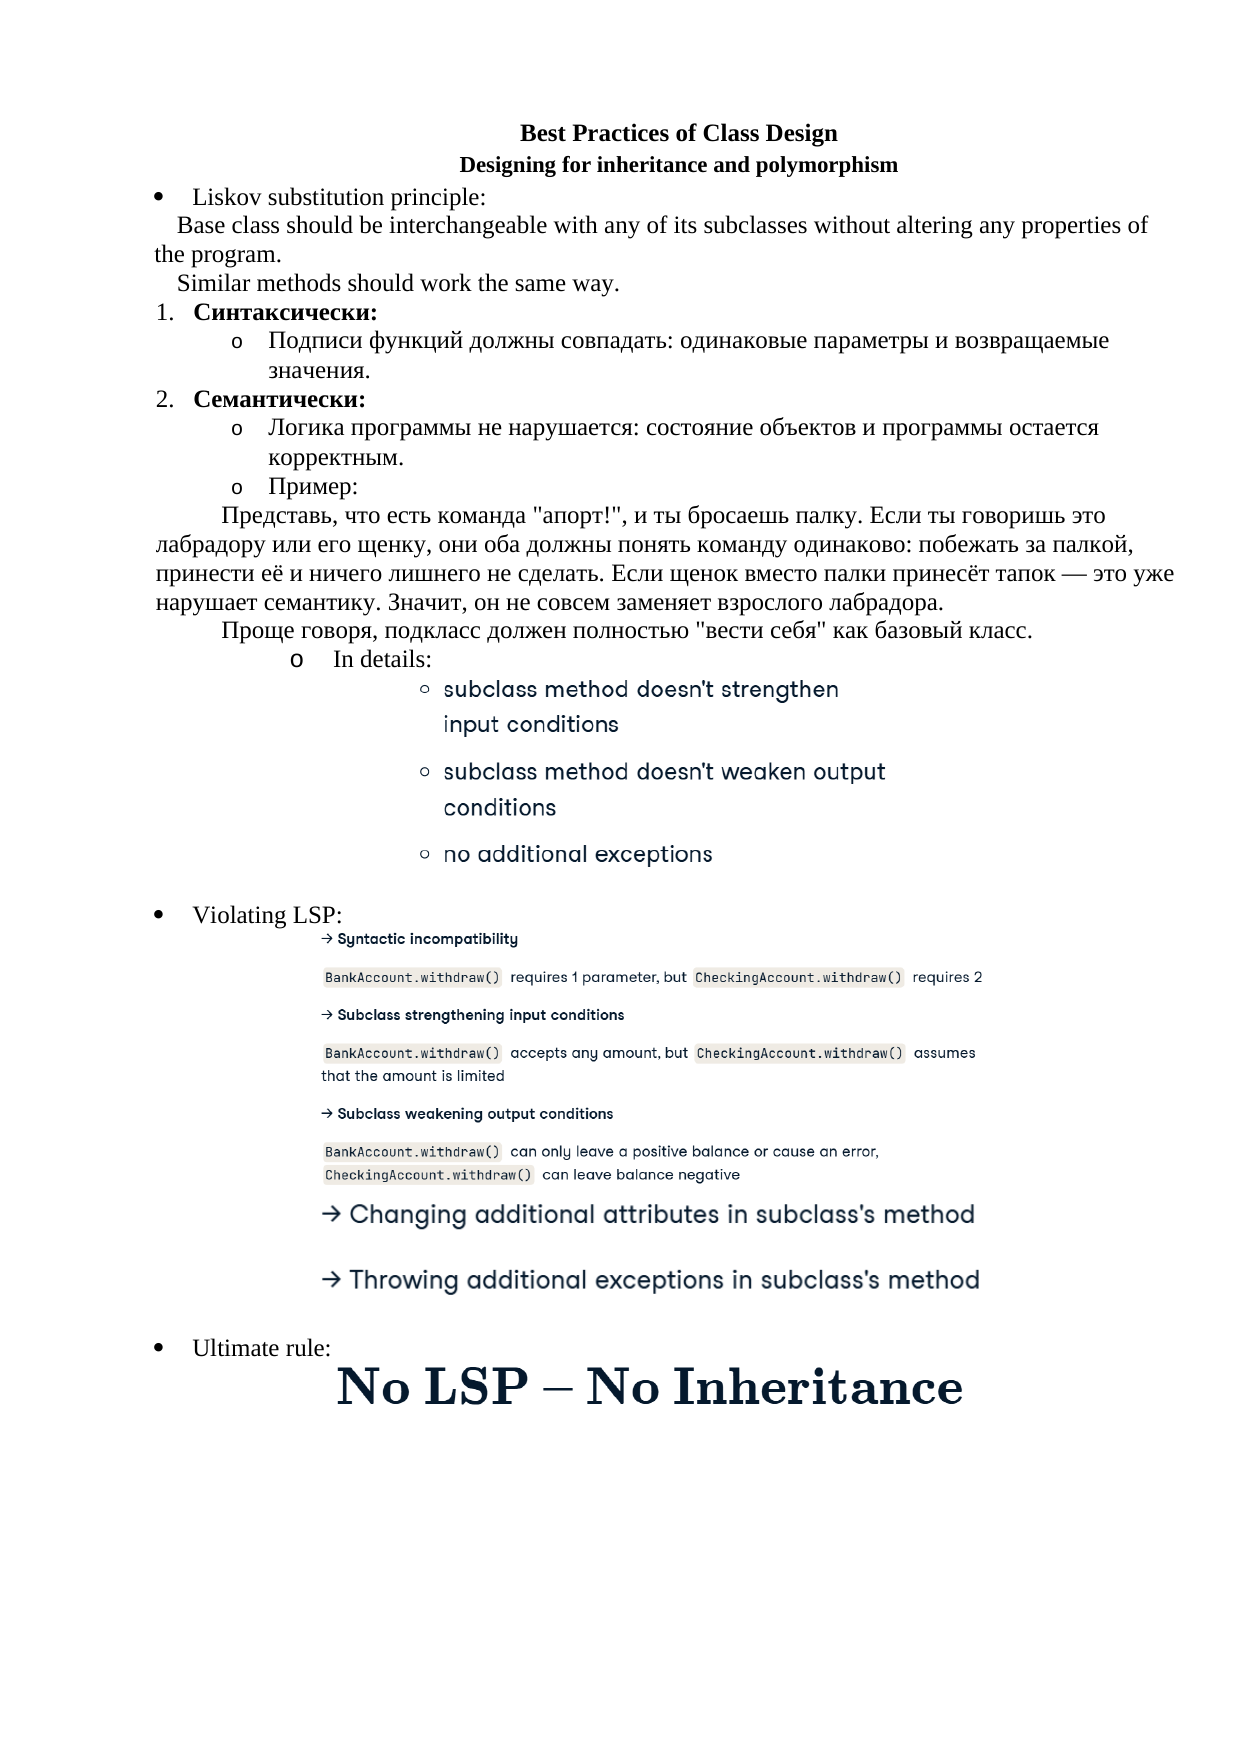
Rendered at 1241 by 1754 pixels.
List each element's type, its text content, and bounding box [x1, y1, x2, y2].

text Similar methods should work the same way. [154, 268, 1181, 297]
subtitle Designing for inheritance and polymorphism [118, 151, 1181, 177]
picture [413, 675, 886, 868]
list Подписи функций должны совпадать: одинаковые параметры и возвращаемые значения. [231, 325, 1181, 384]
list Логика программы не нарушается: состояние объектов и программы остается корректным. [231, 412, 1181, 471]
list Liskov substitution principle: [154, 182, 1181, 210]
picture [330, 1362, 969, 1411]
list In details: [289, 644, 1181, 675]
list Пример: [231, 471, 1181, 500]
list Семантически: [156, 384, 1181, 412]
list Синтаксически: [156, 297, 1181, 325]
text Представь, что есть команда "апорт!", и ты бросаешь палку. Если ты говоришь это лабрадору или его щенку, они оба должны понять команду одинаково: побежать за палкой, принести её и ничего лишнего не сделать. Если щенок вместо палки принесёт тапок — это уже нарушает семантику. Значит, он не совсем заменяет взрослого лабрадора. [156, 500, 1181, 615]
picture [315, 1197, 985, 1299]
text Base class should be interchangeable with any of its subclasses without altering any properties of the program. [154, 210, 1181, 268]
picture [314, 929, 985, 1194]
subtitle Best Practices of Class Design [118, 118, 1181, 147]
list Ultimate rule: [154, 1333, 1181, 1362]
list Violating LSP: [154, 901, 1181, 929]
text Проще говоря, подкласс должен полностью "вести себя" как базовый класс. [156, 615, 1181, 644]
